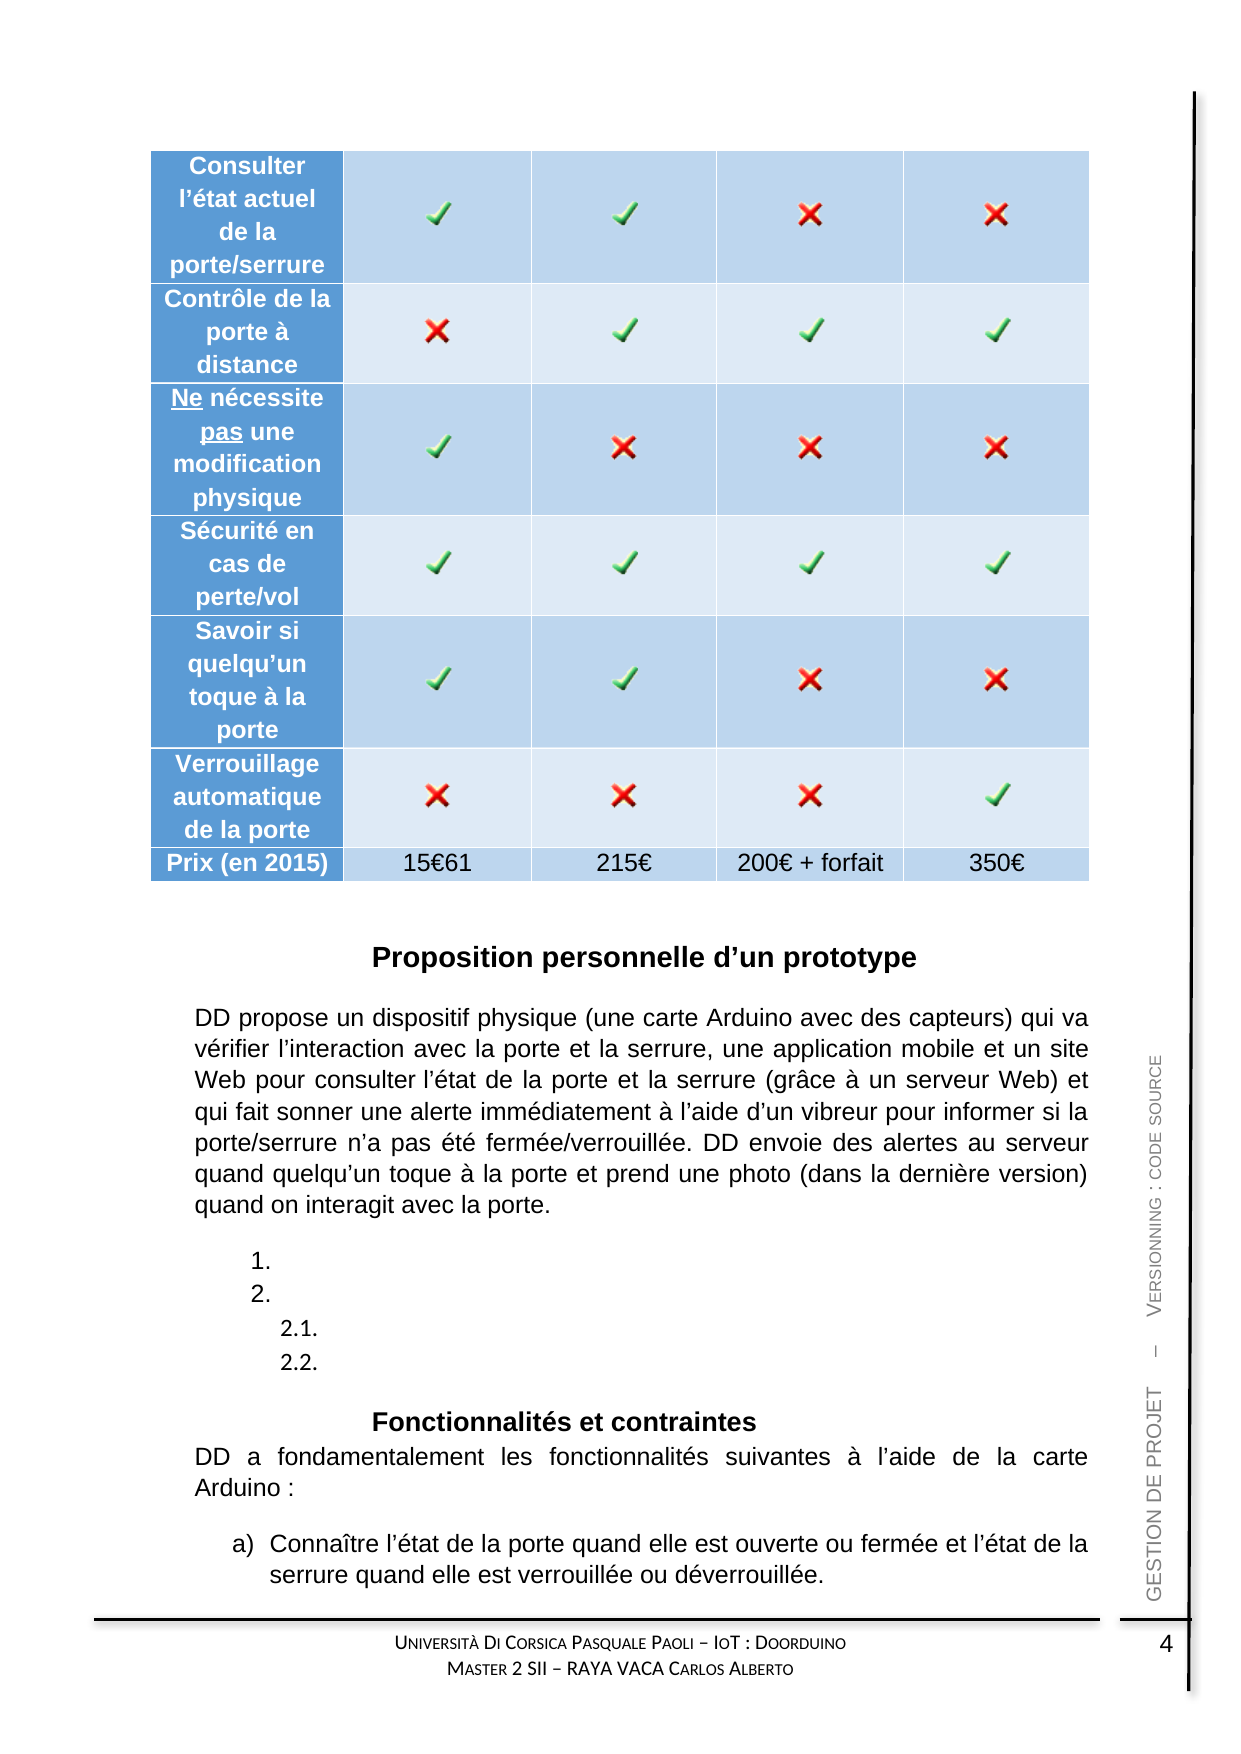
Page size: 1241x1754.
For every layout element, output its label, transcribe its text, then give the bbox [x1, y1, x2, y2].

picture [796, 200, 825, 229]
picture [610, 433, 638, 462]
table_cell [344, 516, 531, 615]
table_cell [904, 151, 1089, 283]
picture [796, 549, 825, 578]
picture [610, 200, 638, 229]
picture [796, 665, 825, 694]
table_cell Verrouillage automatique de la porte [151, 749, 343, 847]
table_cell [344, 151, 531, 283]
picture [982, 665, 1011, 694]
picture [982, 200, 1011, 229]
picture [982, 317, 1011, 346]
table_cell [532, 151, 716, 283]
picture [423, 549, 452, 578]
table_cell 350€ [904, 848, 1089, 881]
table_cell Ne nécessite pas une modification physique [151, 384, 343, 515]
picture [796, 433, 825, 462]
table_cell Prix (en 2015) [151, 848, 343, 881]
table_cell [904, 616, 1089, 747]
table_cell [344, 616, 531, 747]
table_cell [904, 284, 1089, 382]
picture [610, 317, 638, 346]
text Proposition personnelle d’un prototype [372, 940, 1090, 973]
table_cell Consulter l’état actuel de la porte/serrure [151, 151, 343, 283]
picture [423, 433, 452, 462]
table_cell 200€ + forfait [717, 848, 903, 881]
picture [610, 781, 638, 810]
table_cell 15€61 [344, 848, 531, 881]
text DD a fondamentalement les fonctionnalités suivantes à l’aide de la carte Arduino : [194, 1442, 1090, 1502]
table_cell Savoir si quelqu’un toque à la porte [151, 616, 343, 747]
table_cell [717, 749, 903, 847]
picture [423, 781, 452, 810]
text DD propose un dispositif physique (une carte Arduino avec des capteurs) qui va vérifier l’interaction avec la porte et la serrure, une application mobile et un site Web pour consulter l’état de la porte et la serrure (grâce à un serveur Web) et qui fait sonner une alerte immédiatement à l’aide d’un vibreur pour informer si la porte/serrure n’a pas été fermée/verrouillée. DD envoie des alertes au serveur quand quelqu’un toque à la porte et prend une photo (dans la dernière version) quand on interagit avec la porte. [194, 1003, 1090, 1218]
table_cell [532, 284, 716, 382]
table_cell [904, 516, 1089, 615]
table_cell Contrôle de la porte à distance [151, 284, 343, 382]
table_cell 215€ [532, 848, 716, 881]
picture [610, 549, 638, 578]
picture [423, 665, 452, 694]
picture [982, 781, 1011, 810]
table_cell [532, 616, 716, 747]
picture [982, 549, 1011, 578]
table_cell [344, 384, 531, 515]
table_cell [532, 384, 716, 515]
picture [610, 665, 638, 694]
table_cell [717, 384, 903, 515]
table_cell [717, 516, 903, 615]
table_cell [344, 749, 531, 847]
picture [796, 781, 825, 810]
text Fonctionnalités et contraintes [372, 1406, 1090, 1438]
table_cell [532, 516, 716, 615]
picture [796, 317, 825, 346]
table_cell Sécurité en cas de perte/vol [151, 516, 343, 615]
table_cell [717, 151, 903, 283]
picture [423, 317, 452, 346]
table_cell [904, 384, 1089, 515]
table_cell [344, 284, 531, 382]
table_cell [717, 284, 903, 382]
table_cell [717, 616, 903, 747]
table_cell [904, 749, 1089, 847]
picture [982, 433, 1011, 462]
picture [423, 200, 452, 229]
table_cell [532, 749, 716, 847]
list Connaître l’état de la porte quand elle est ouverte ou fermée et l’état de la serrure quand elle est verrouillée ou déverrouillée. [232, 1529, 1090, 1589]
